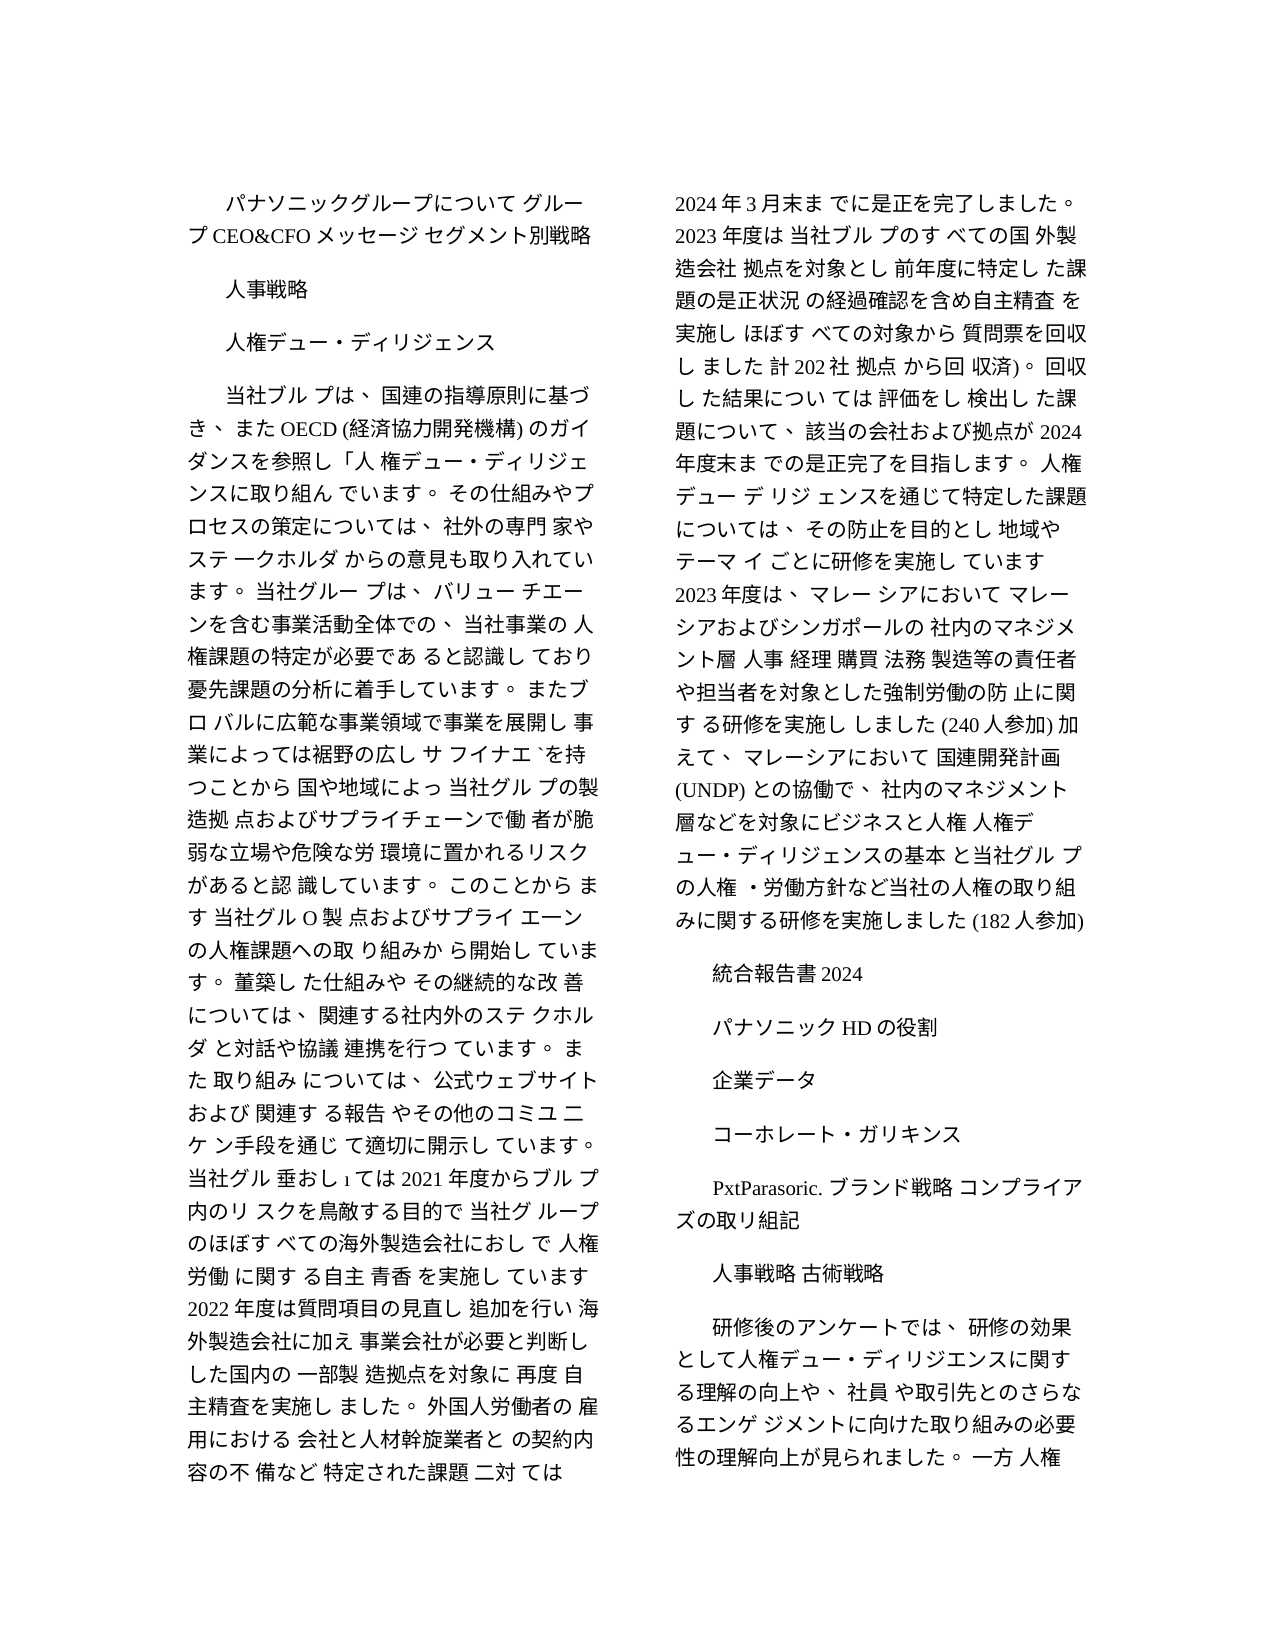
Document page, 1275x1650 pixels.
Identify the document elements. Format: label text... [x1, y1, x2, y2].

text 企業データ [675, 1066, 1087, 1095]
text PxtParasoric. ブランド戦略 コンプライアズの取リ組記 [675, 1173, 1087, 1234]
text 当社ブル プは、 国連の指導原則に基づき、 またOECD (経済協力開発機構) のガイダンスを参照し「人 権デュー・ディリジェンスに取り組ん でいます。 その仕組みやプロセスの策定については、 社外の専門 家やステ 一クホルダ からの意見も取り入れています。 当社グルー プは、 バリュー チエー ンを含む事業活動全体での、 当社事業の 人権課題の特定が必要であ ると認識し ており 憂先課題の分析に着手しています。 またブロ バルに広範な事業領域で事業を展開し 事業によっては裾野の広し サ フイナエ `を持 つことから 国や地域によっ 当社グル プの製造拠 点およびサプライチェーンで働 者が脆弱な立場や危険な労 環境に置かれるリスクがあると認 識しています。 このことから ます 当社グル O製 点およびサプライ エ一ンの人権課題ヘの取 り組みか ら開始し ています。 董築し た仕組みや その継続的な改 善については、 関連する社内外のステ クホルダ と対話や協議 連携を行つ ています。 また 取り組み については、 公式ウェブサイトおよび 関連す る報告 やその他のコミユ 二ケ ン手段を通じ て適切に開示し ています。 当社グル 垂おし ıては 2021 年度からブル プ内のリ スクを鳥敵する目的で 当社グ ループのほぼす べての海外製造会社におし で 人権 労働 に関す る自主 青香 を実施し ています 2022 年度は質問項目の見直し 追加を行い 海外製造会社に加え 事業会社が必要と判断し した国内の 一部製 造拠点を対象に 再度 自主精査を実施し ました。 外国人労働者の 雇用における 会社と人材幹旋業者と の契約内容の不 備など 特定された課題 二対 ては 2024年3 月末ま でに是正を完了しました。 2023 年度は 当社ブル プのす べての国 外製造会社 拠点を対象とし 前年度に特定し た課題の是正状況 の経過確認を含め自主精査 を実施し ほぼす べての対象から 質問票を回収し ました 計202社 拠点 から回 収済)。 回収し た結果につい ては 評価をし 検出し た課題について、 該当の会社および拠点が 2024年度末ま での是正完了を目指します。 人権デュー デ リジ ェンスを通じて特定した課題については、 その防止を目的とし 地域やテーマ イ ごとに研修を実施し ています 2023年度は、 マレー シアにおいて マレーシアおよびシンガポールの 社内のマネジメント層 人事 経理 購買 法務 製造等の責任者や担当者を対象とした強制労働の防 止に関す る研修を実施し しました (240人参加) 加えて、 マレーシアにおいて 国連開発計画 (UNDP) との協働で、 社内のマネジメント 層などを対象にビジネスと人権 人権デ ュー・ディリジェンスの基本 と当社グル プの人権 ・労働方針など当社の人権の取り組みに関する研修を実施しました (182人参加) [187, 382, 600, 1486]
text 統合報告書2024 [675, 959, 1087, 988]
text 人事戦略 古術戦略 [675, 1259, 1087, 1288]
text 人事戦略 [187, 275, 600, 303]
text 当社ブル プは、 国連の指導原則に基づき、 またOECD (経済協力開発機構) のガイダンスを参照し「人 権デュー・ディリジェンスに取り組ん でいます。 その仕組みやプロセスの策定については、 社外の専門 家やステ 一クホルダ からの意見も取り入れています。 当社グルー プは、 バリュー チエー ンを含む事業活動全体での、 当社事業の 人権課題の特定が必要であ ると認識し ており 憂先課題の分析に着手しています。 またブロ バルに広範な事業領域で事業を展開し 事業によっては裾野の広し サ フイナエ `を持 つことから 国や地域によっ 当社グル プの製造拠 点およびサプライチェーンで働 者が脆弱な立場や危険な労 環境に置かれるリスクがあると認 識しています。 このことから ます 当社グル O製 点およびサプライ エ一ンの人権課題ヘの取 り組みか ら開始し ています。 董築し た仕組みや その継続的な改 善については、 関連する社内外のステ クホルダ と対話や協議 連携を行つ ています。 また 取り組み については、 公式ウェブサイトおよび 関連す る報告 やその他のコミユ 二ケ ン手段を通じ て適切に開示し ています。 当社グル 垂おし ıては 2021 年度からブル プ内のリ スクを鳥敵する目的で 当社グ ループのほぼす べての海外製造会社におし で 人権 労働 に関す る自主 青香 を実施し ています 2022 年度は質問項目の見直し 追加を行い 海外製造会社に加え 事業会社が必要と判断し した国内の 一部製 造拠点を対象に 再度 自主精査を実施し ました。 外国人労働者の 雇用における 会社と人材幹旋業者と の契約内容の不 備など 特定された課題 二対 ては 2024年3 月末ま でに是正を完了しました。 2023 年度は 当社ブル プのす べての国 外製造会社 拠点を対象とし 前年度に特定し た課題の是正状況 の経過確認を含め自主精査 を実施し ほぼす べての対象から 質問票を回収し ました 計202社 拠点 から回 収済)。 回収し た結果につい ては 評価をし 検出し た課題について、 該当の会社および拠点が 2024年度末ま での是正完了を目指します。 人権デュー デ リジ ェンスを通じて特定した課題については、 その防止を目的とし 地域やテーマ イ ごとに研修を実施し ています 2023年度は、 マレー シアにおいて マレーシアおよびシンガポールの 社内のマネジメント層 人事 経理 購買 法務 製造等の責任者や担当者を対象とした強制労働の防 止に関す る研修を実施し しました (240人参加) 加えて、 マレーシアにおいて 国連開発計画 (UNDP) との協働で、 社内のマネジメント 層などを対象にビジネスと人権 人権デ ュー・ディリジェンスの基本 と当社グル プの人権 ・労働方針など当社の人権の取り組みに関する研修を実施しました (182人参加) [675, 189, 1087, 934]
text パナソニックグループについて グループCEO&CFOメッセージ セグメント別戦略 [187, 189, 600, 250]
text コーホレート・ガリキンス [675, 1120, 1087, 1148]
text パナソニックHDの役割 [675, 1013, 1087, 1041]
text 人権デュー・ディリジェンス [187, 328, 600, 357]
